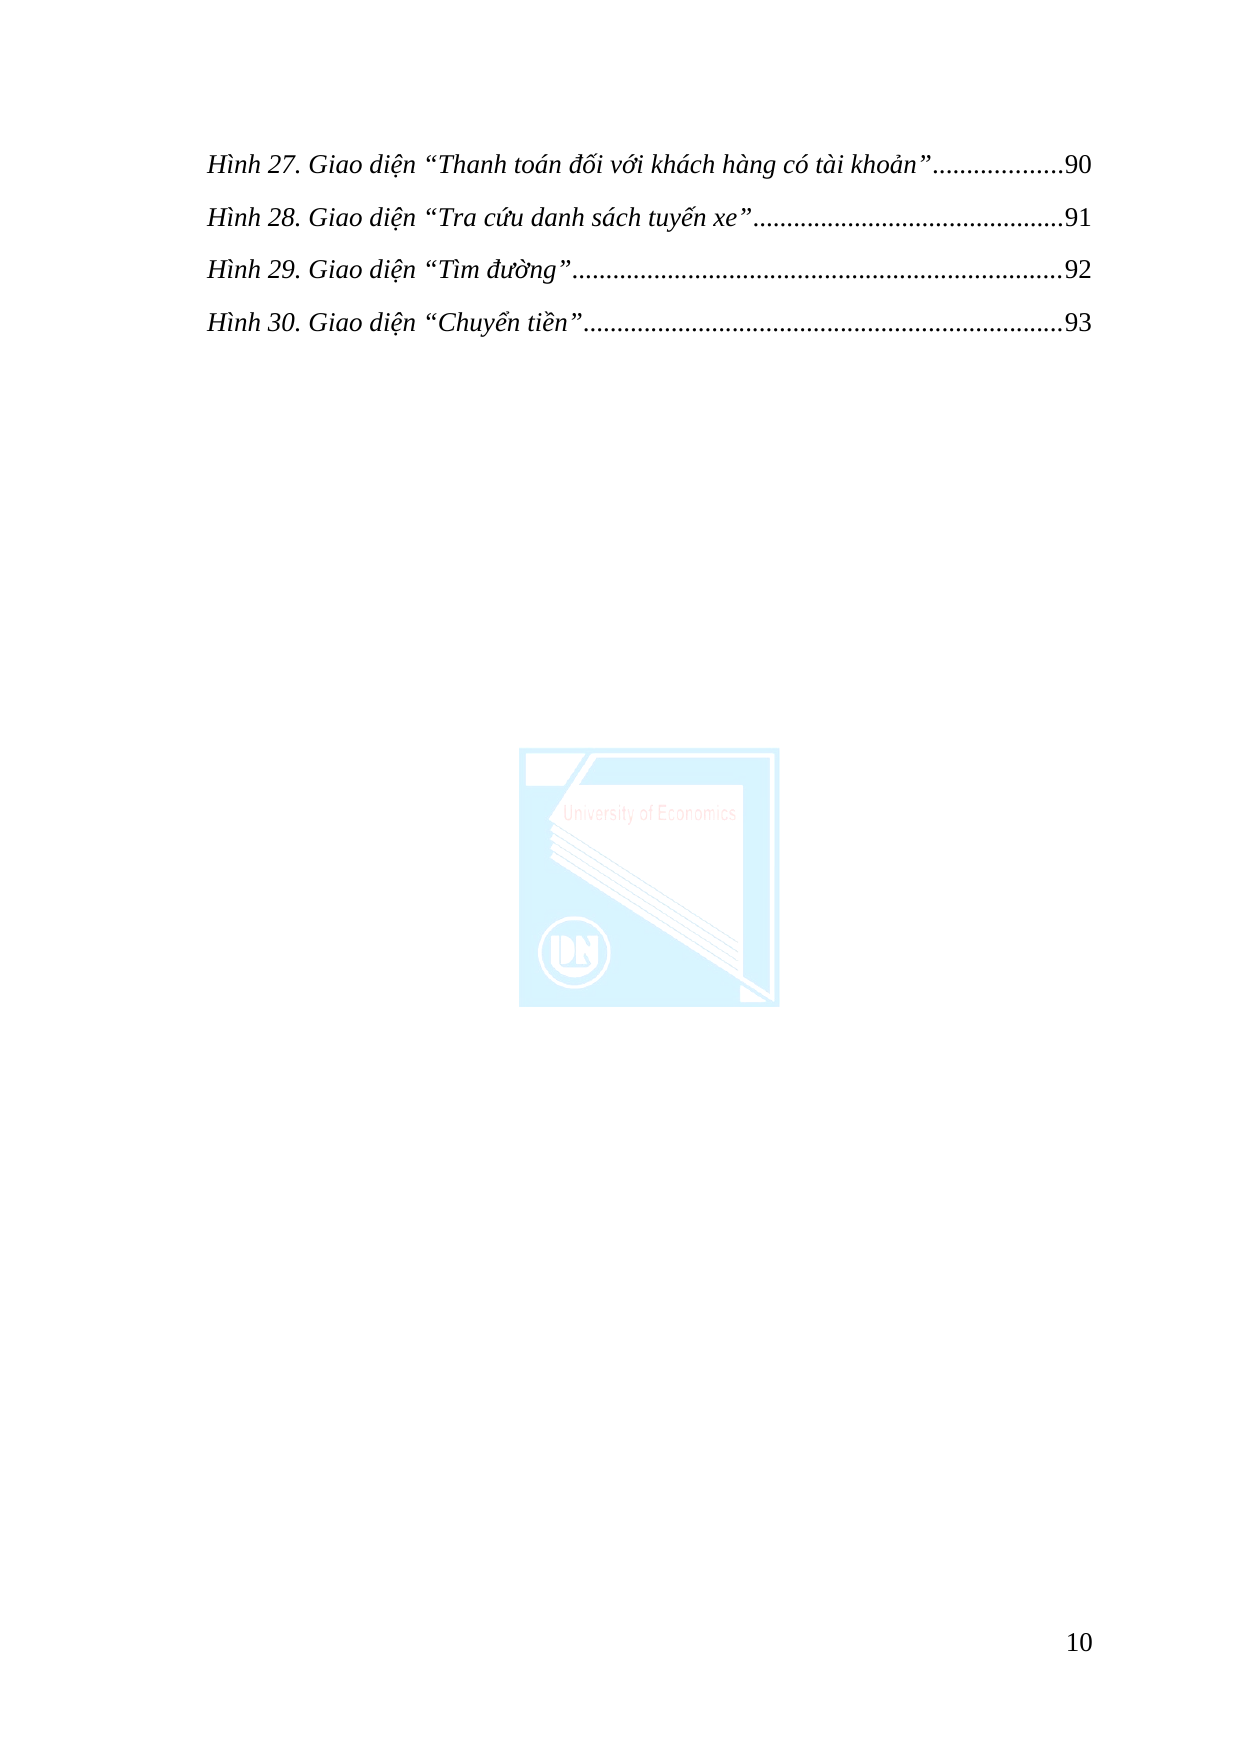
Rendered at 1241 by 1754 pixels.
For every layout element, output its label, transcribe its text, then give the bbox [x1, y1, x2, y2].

text Hình 30. Giao diện “Chuyển tiền” 93 [207, 306, 1092, 338]
text Hình 29. Giao diện “Tìm đường” 92 [207, 253, 1092, 285]
text Hình 27. Giao diện “Thanh toán đối với khách hàng có tài khoản” 90 [207, 148, 1092, 179]
text Hình 28. Giao diện “Tra cứu danh sách tuyến xe” 91 [207, 201, 1092, 232]
